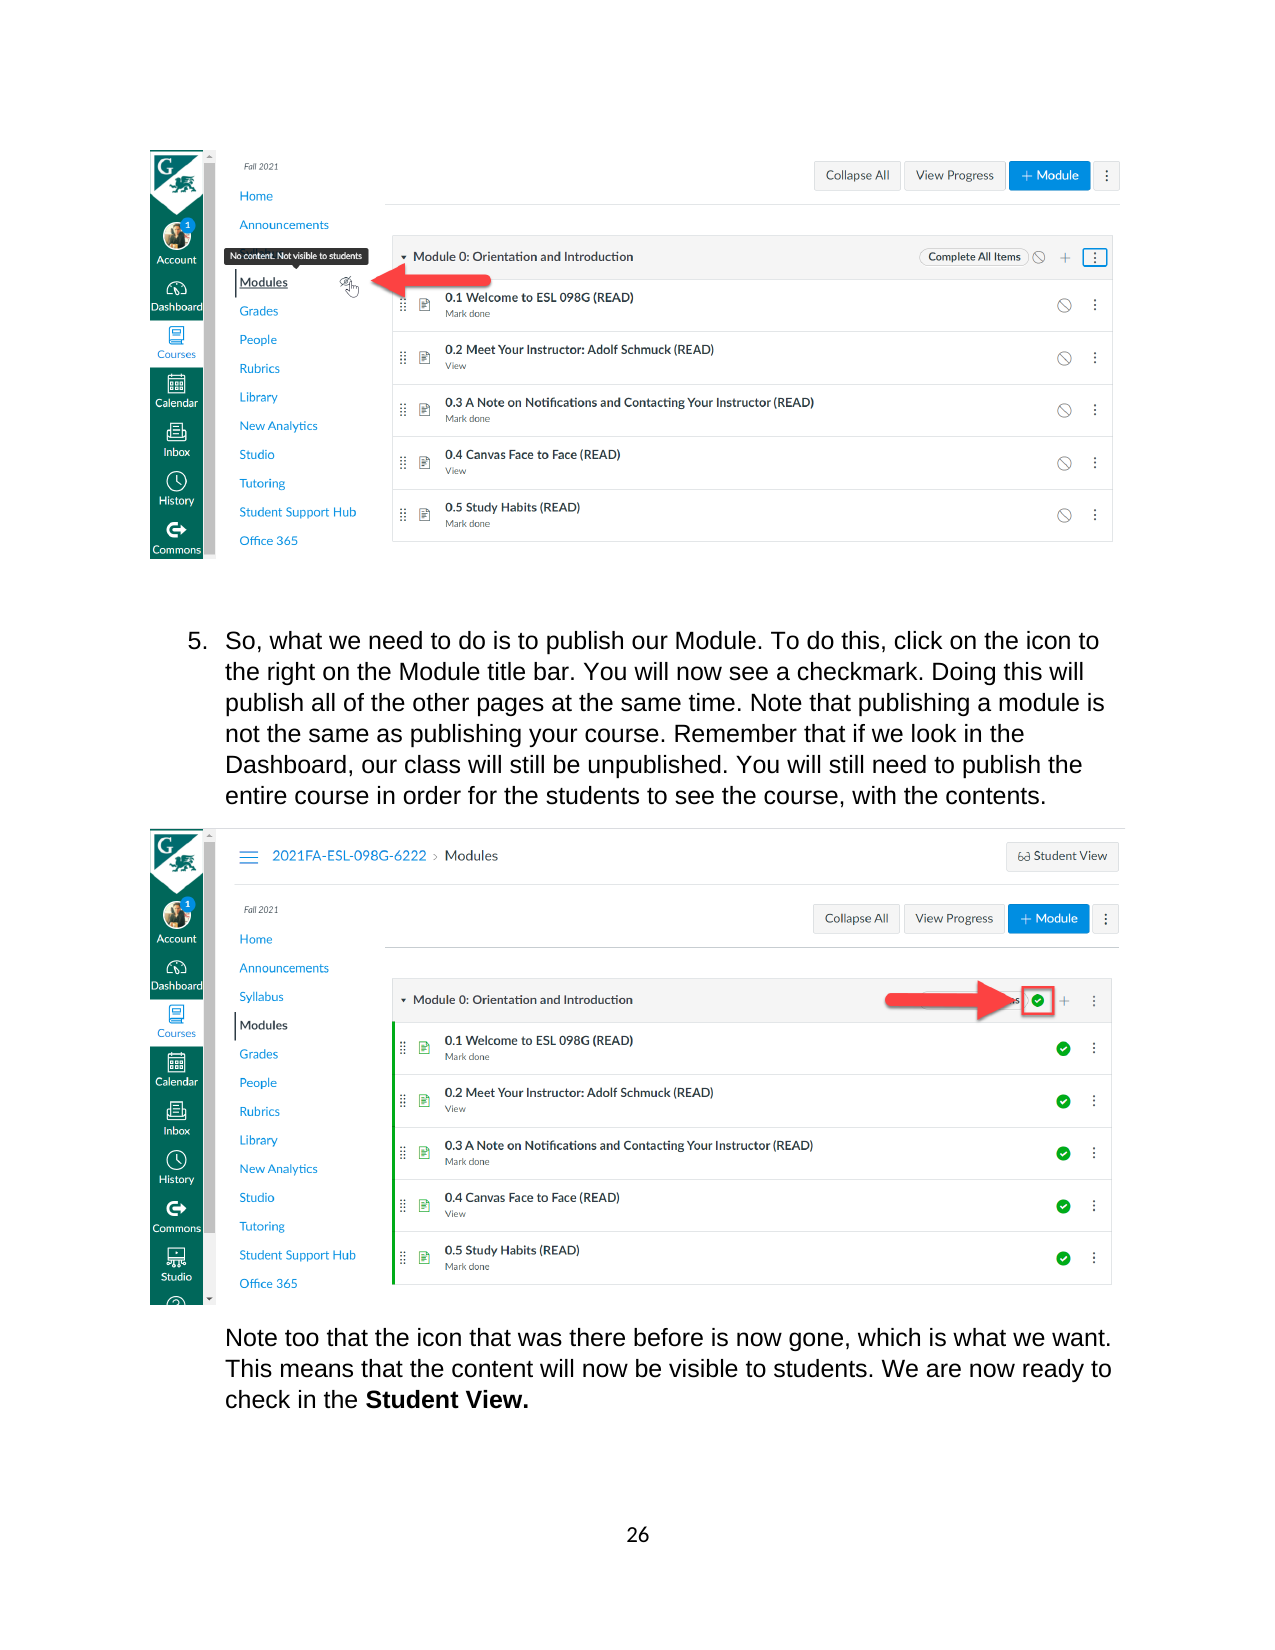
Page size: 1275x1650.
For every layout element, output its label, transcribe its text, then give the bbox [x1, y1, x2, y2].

picture [150, 150, 1125, 559]
list So, what we need to do is to publish our Module. To do this, click on the icon to the right on the Module title bar. You will now see a checkmark. Doing this will publish all of the other pages at the same time. Note that publishing a module is not the same as publishing your course. Remember that if we look in the Dashboard, our class will still be unpublished. You will still need to publish the entire course in order for the students to see the course, with the contents. [187, 626, 1125, 809]
text Note too that the icon that was there before is now gone, which is what we want. This means that the content will now be visible to students. We are now ready to check in the Student View. [225, 1323, 1125, 1414]
picture [150, 828, 1125, 1305]
